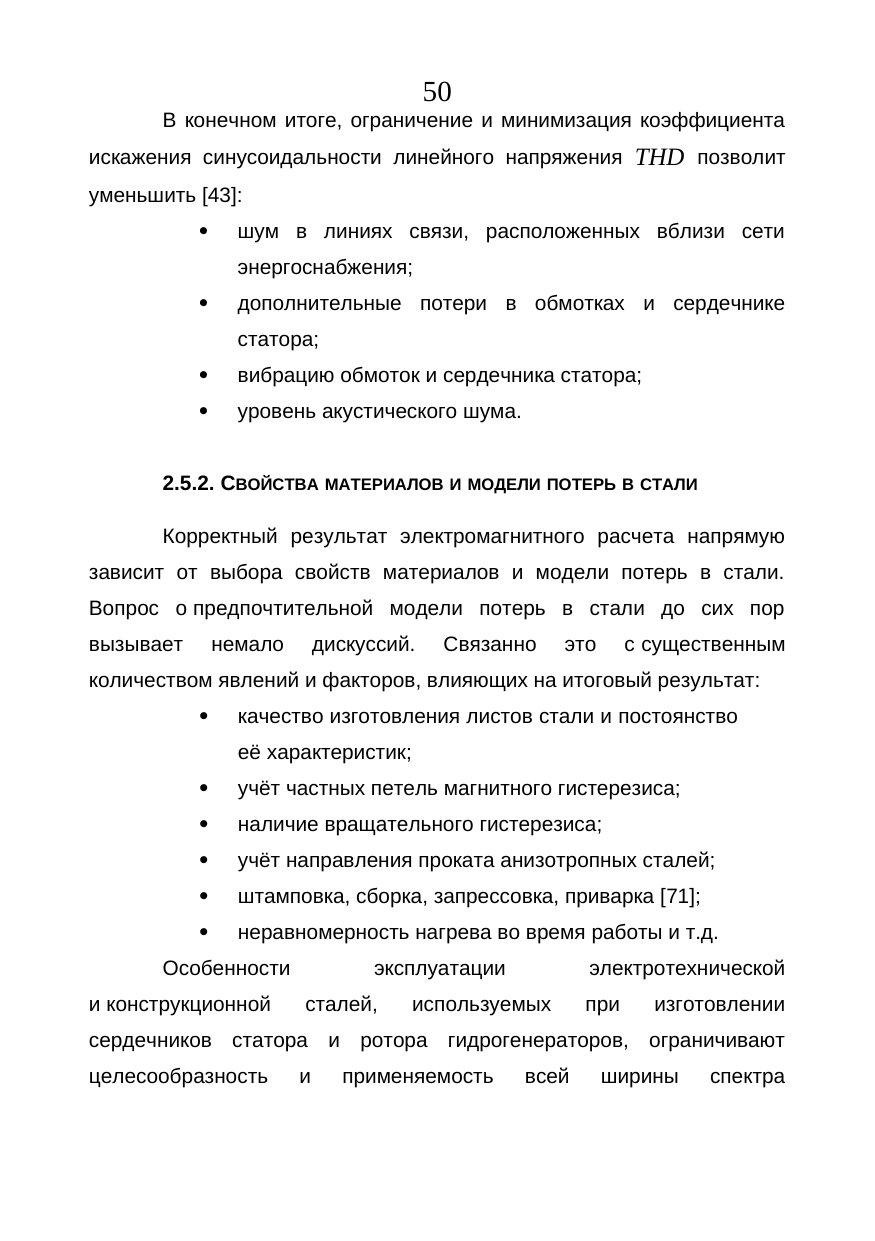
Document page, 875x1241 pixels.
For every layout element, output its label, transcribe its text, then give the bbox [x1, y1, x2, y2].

list вибрацию обмоток и сердечника статора; [200, 363, 785, 387]
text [89, 956, 785, 1088]
list штамповка, сборка, запрессовка, приварка [71]; [200, 884, 785, 908]
text Корректный результат электромагнитного расчета напрямую зависит от выбора свойств материалов и модели потерь в стали. Вопрос о предпочтительной модели потерь в стали до сих пор вызывает немало дискуссий. Связанно это с существенным количеством явлений и факторов, влияющих на итоговый результат: [89, 524, 785, 692]
list учёт направления проката анизотропных сталей; [200, 848, 785, 872]
subtitle 2.5.2. Свойства материалов и модели потерь в стали [162, 471, 783, 495]
list качество изготовления листов стали и постоянство её характеристик; [200, 704, 738, 764]
list неравномерность нагрева во время работы и т.д. [200, 920, 785, 944]
list дополнительные потери в обмотках и сердечнике статора; [200, 291, 785, 351]
list уровень акустического шума. [200, 399, 785, 423]
list учёт частных петель магнитного гистерезиса; [200, 776, 785, 800]
list шум в линиях связи, расположенных вблизи сети энергоснабжения; [200, 219, 785, 279]
list наличие вращательного гистерезиса; [200, 812, 785, 836]
text В конечном итоге, ограничение и минимизация коэффициента искажения синусоидальности линейного напряжения позволит уменьшить [43]: [89, 107, 785, 207]
